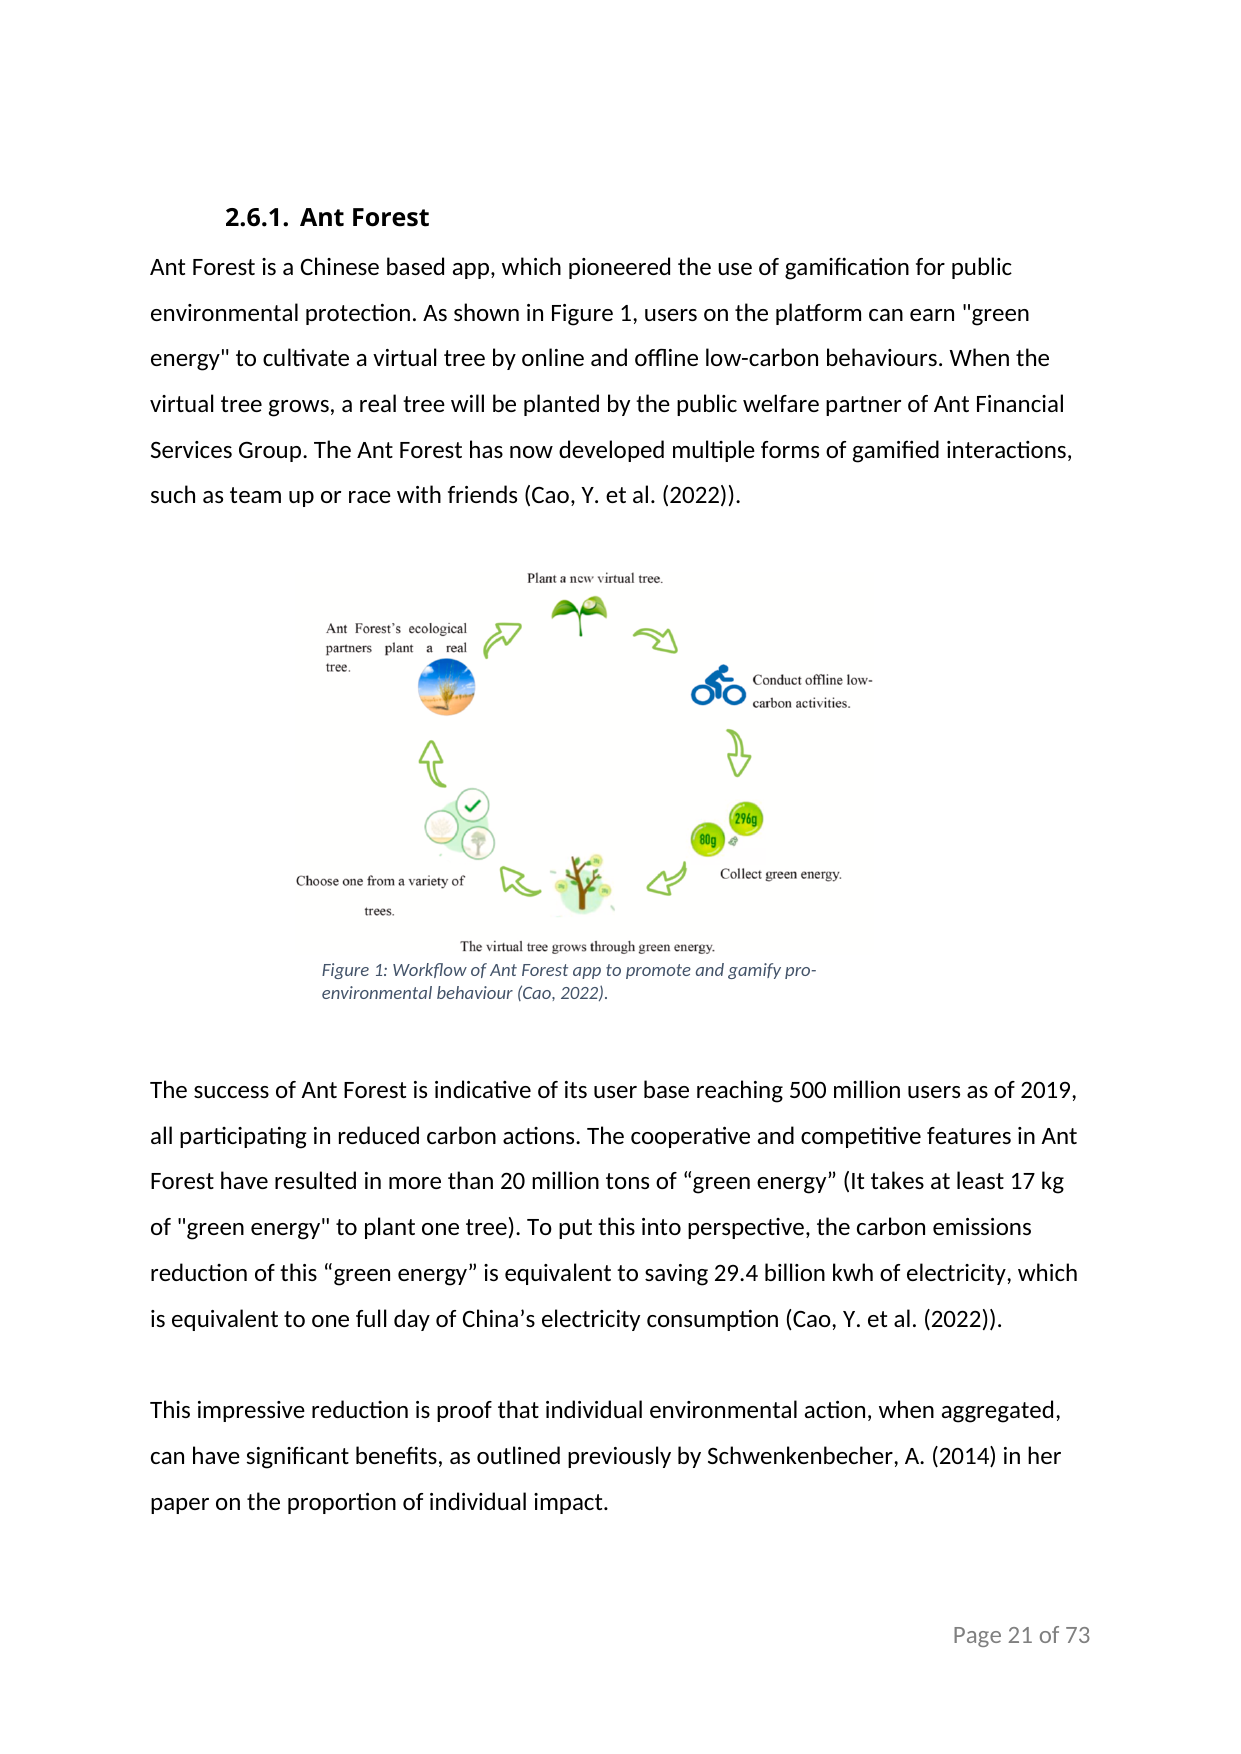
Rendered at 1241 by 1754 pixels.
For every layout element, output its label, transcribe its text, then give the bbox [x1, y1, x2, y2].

subtitle Ant Forest [209, 200, 1090, 234]
text This impressive reduction is proof that individual environmental action, when aggregated, can have significant benefits, as outlined previously by Schwenkenbecher, A. (2014) in her paper on the proportion of individual impact. [150, 1394, 1090, 1516]
text The success of Ant Forest is indicative of its user base reaching 500 million users as of 2019, all participating in reduced carbon actions. The cooperative and competitive features in Ant Forest have resulted in more than 20 million tons of “green energy” (It takes at least 17 kg of "green energy" to plant one tree). To put this into perspective, the carbon emissions reduction of this “green energy” is equivalent to saving 29.4 billion kwh of electricity, which is equivalent to one full day of China’s electricity consumption (Cao, Y. et al. (2022)). [150, 1074, 1090, 1333]
text Ant Forest is a Chinese based app, which pioneered the use of gamification for public environmental protection. As shown in Figure 1, users on the platform can earn "green energy" to cultivate a virtual tree by online and offline low-carbon behaviours. When the virtual tree grows, a real tree will be planted by the public welfare partner of Ant Financial Services Group. The Ant Forest has now developed multiple forms of gamified interactions, such as team up or race with friends (Cao, Y. et al. (2022)). [150, 251, 1090, 510]
picture [293, 572, 875, 956]
